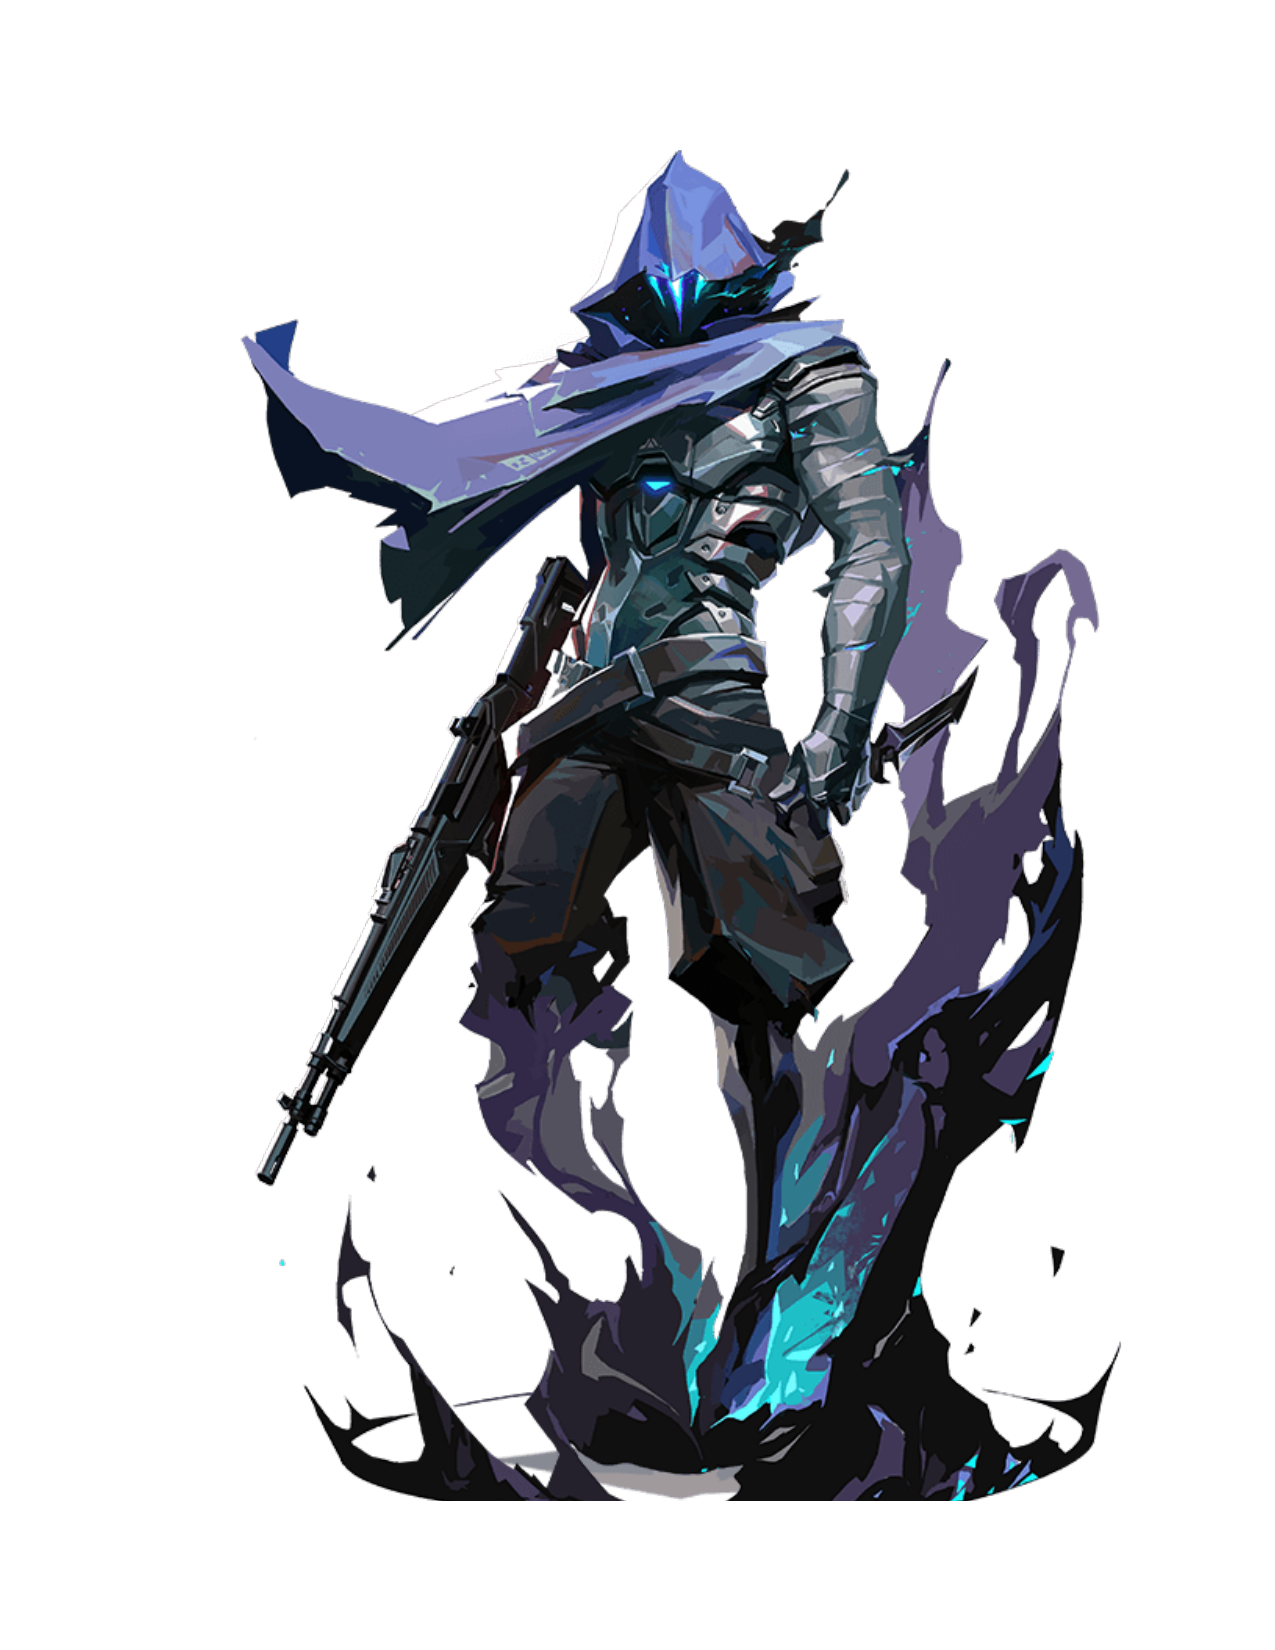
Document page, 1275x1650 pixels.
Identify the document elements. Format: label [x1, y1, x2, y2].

picture [225, 150, 1143, 1501]
